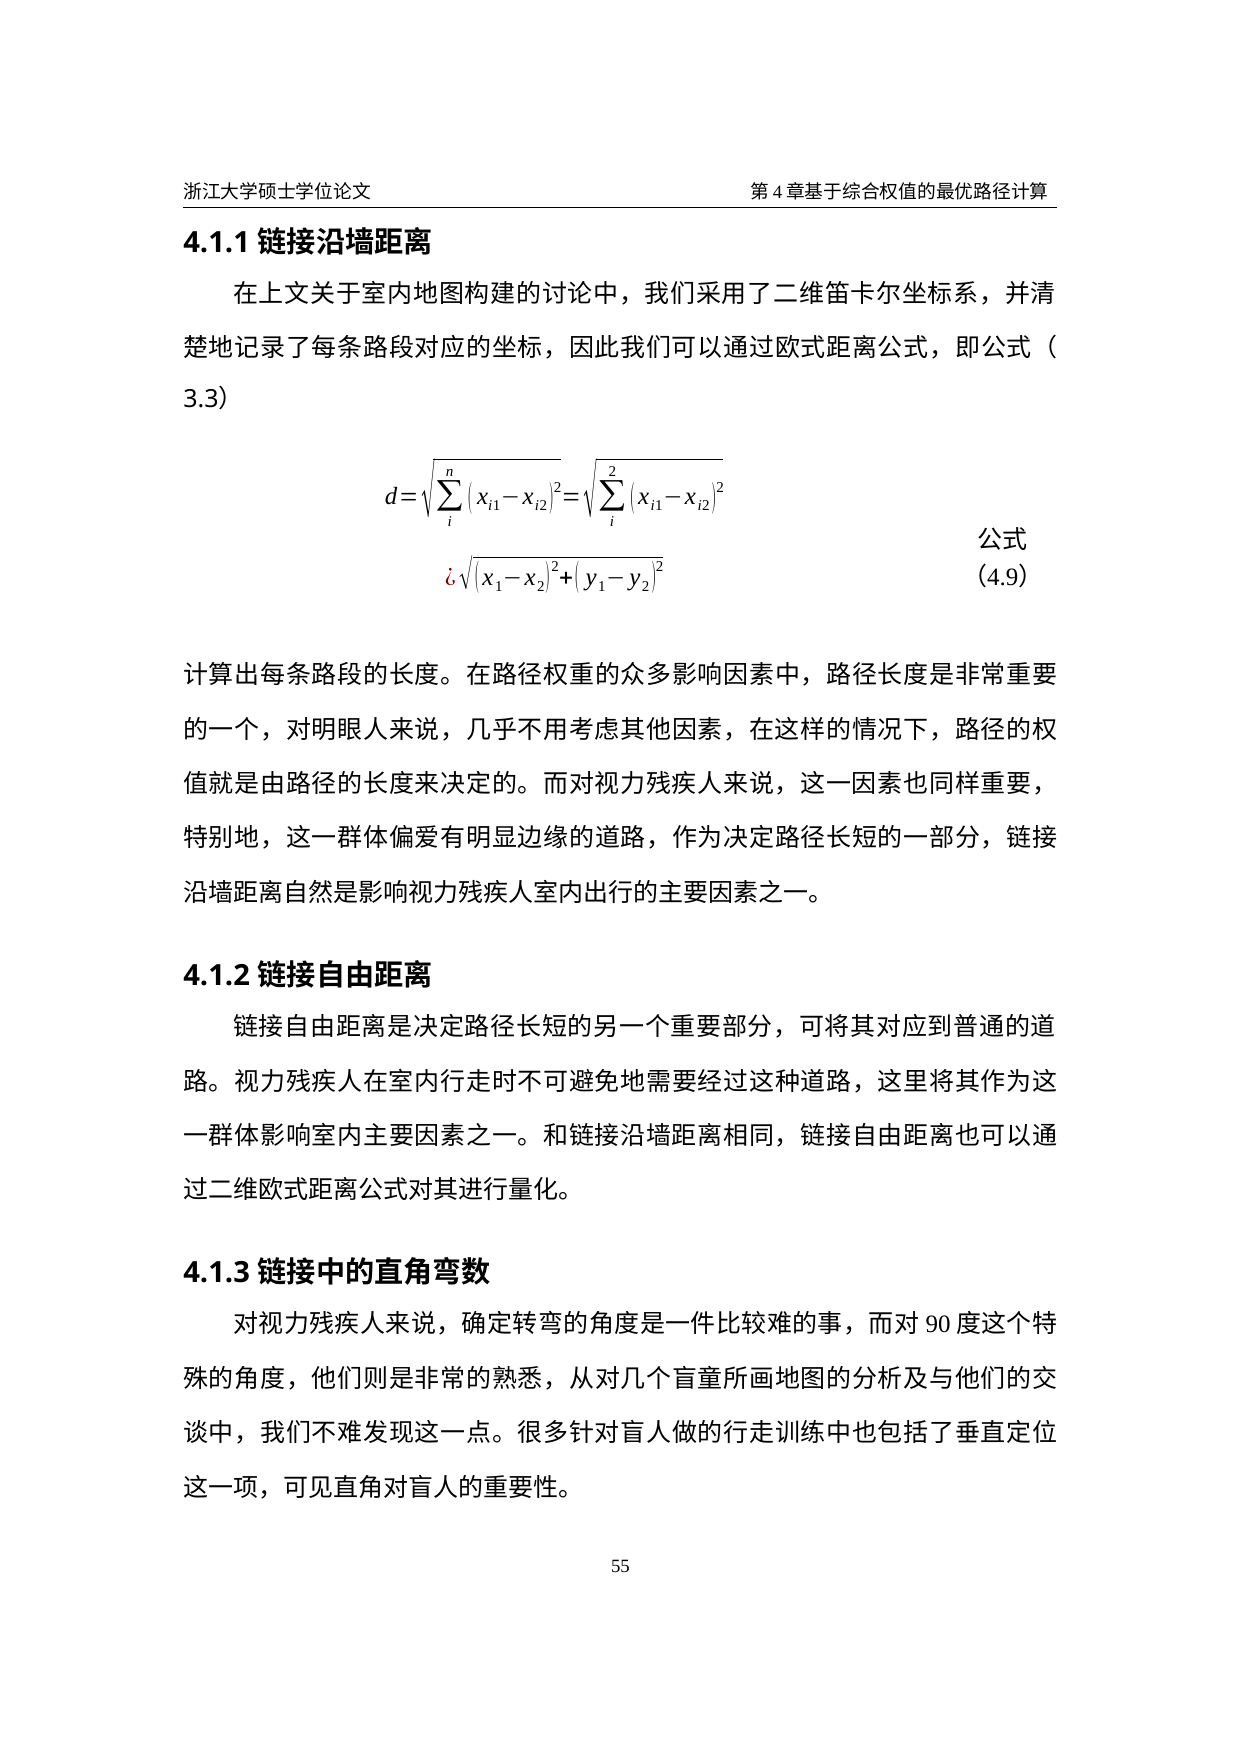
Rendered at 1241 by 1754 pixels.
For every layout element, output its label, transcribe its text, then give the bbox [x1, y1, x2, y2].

text 计算出每条路段的长度。在路径权重的众多影响因素中，路径长度是非常重要的一个，对明眼人来说，几乎不用考虑其他因素，在这样的情况下，路径的权值就是由路径的长度来决定的。而对视力残疾人来说，这一因素也同样重要，特别地，这一群体偏爱有明显边缘的道路，作为决定路径长短的一部分，链接沿墙距离自然是影响视力残疾人室内出行的主要因素之一。 [183, 655, 1057, 908]
subtitle 链接中的直角弯数 [183, 1249, 1057, 1291]
subtitle 链接自由距离 [183, 952, 1057, 994]
table_header [172, 433, 936, 655]
text 链接自由距离是决定路径长短的另一个重要部分，可将其对应到普通的道路。视力残疾人在室内行走时不可避免地需要经过这种道路，这里将其作为这一群体影响室内主要因素之一。和链接沿墙距离相同，链接自由距离也可以通过二维欧式距离公式对其进行量化。 [183, 1007, 1057, 1206]
text 对视力残疾人来说，确定转弯的角度是一件比较难的事，而对90度这个特殊的角度，他们则是非常的熟悉，从对几个盲童所画地图的分析及与他们的交谈中，我们不难发现这一点。很多针对盲人做的行走训练中也包括了垂直定位这一项，可见直角对盲人的重要性。 [183, 1304, 1057, 1503]
text 在上文关于室内地图构建的讨论中，我们采用了二维笛卡尔坐标系，并清楚地记录了每条路段对应的坐标，因此我们可以通过欧式距离公式，即公式（3.3） [183, 273, 1057, 415]
subtitle 链接沿墙距离 [183, 218, 1057, 261]
